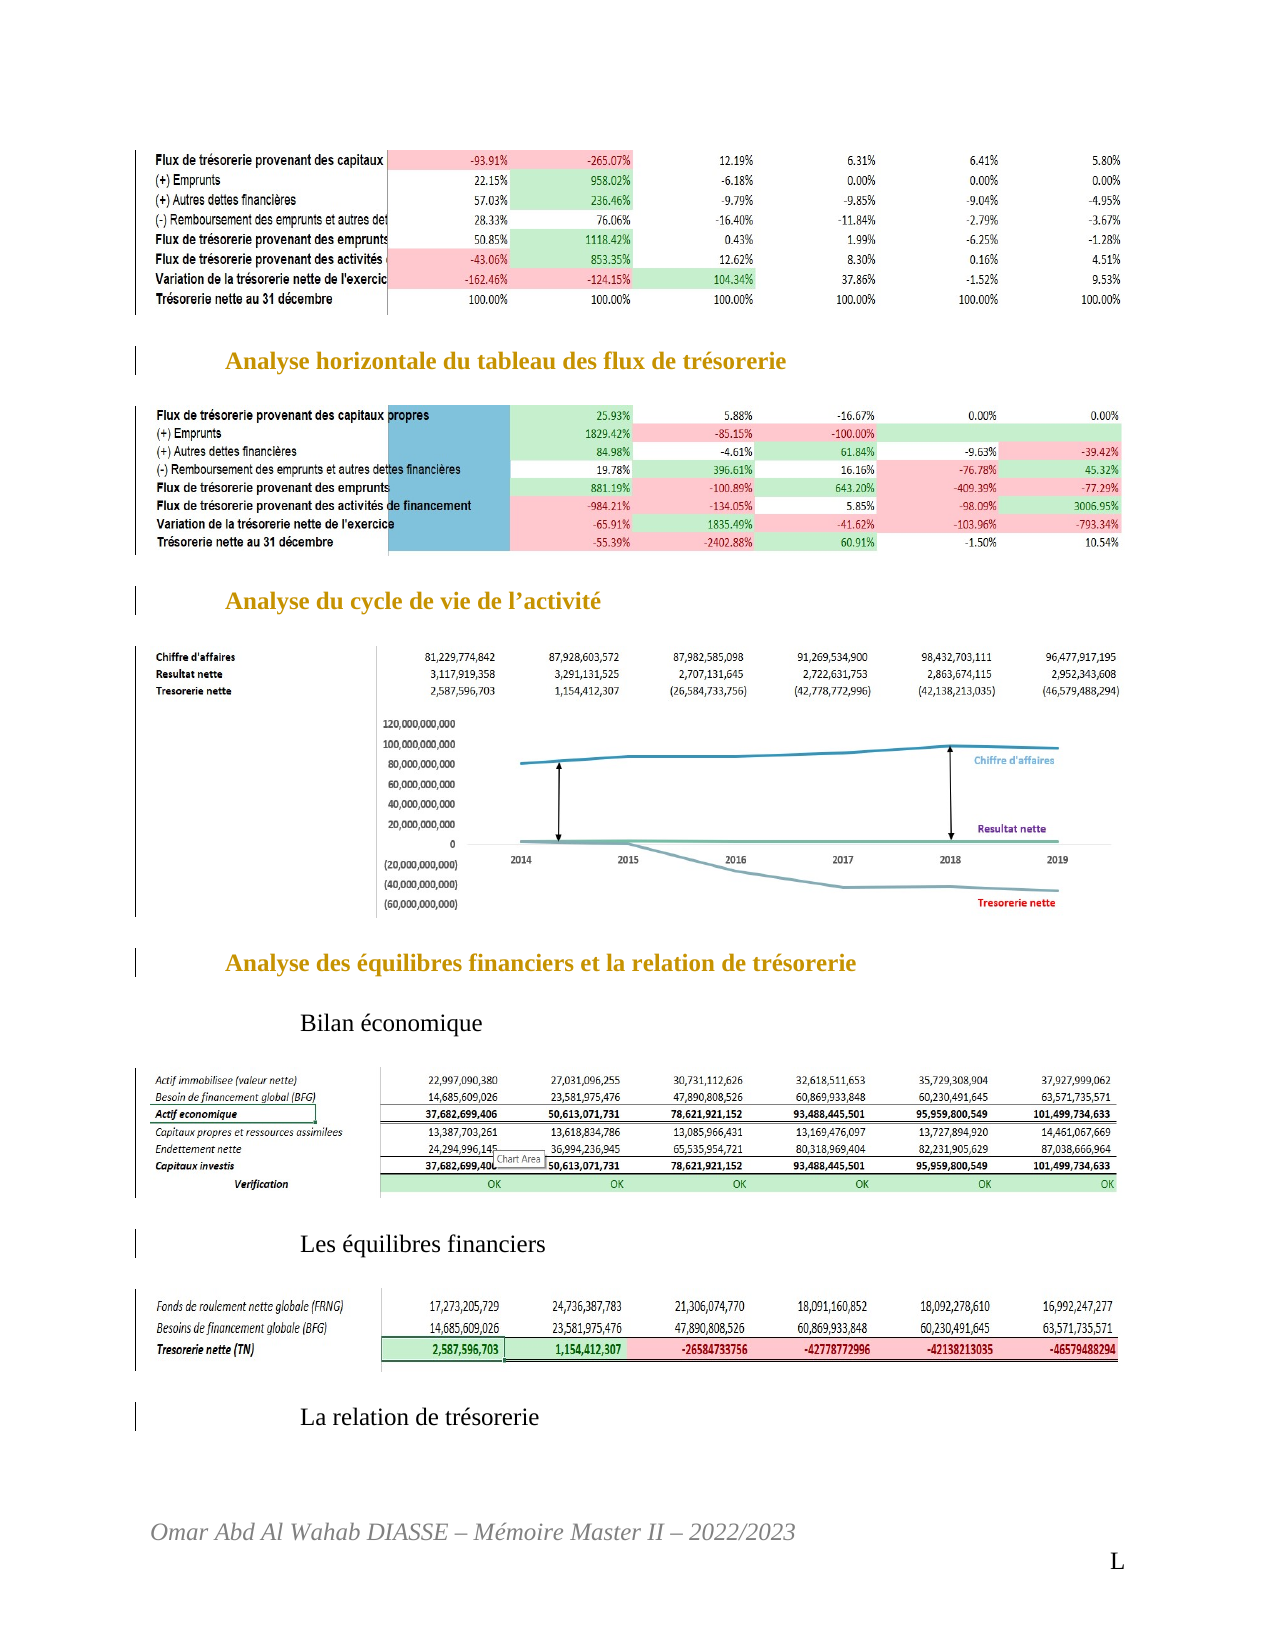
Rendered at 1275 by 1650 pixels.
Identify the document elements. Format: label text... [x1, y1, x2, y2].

text Analyse horizontale du tableau des flux de trésorerie [225, 346, 1125, 375]
text La relation de trésorerie [225, 1402, 1125, 1431]
picture [150, 1288, 1121, 1372]
text Les équilibres financiers [225, 1229, 1125, 1258]
text Bilan économique [225, 1008, 1125, 1037]
picture [150, 1067, 1123, 1198]
picture [150, 150, 1124, 315]
text Analyse des équilibres financiers et la relation de trésorerie [150, 948, 1125, 977]
picture [150, 405, 1125, 556]
picture [150, 646, 1124, 918]
text Analyse du cycle de vie de l’activité [225, 586, 1125, 615]
